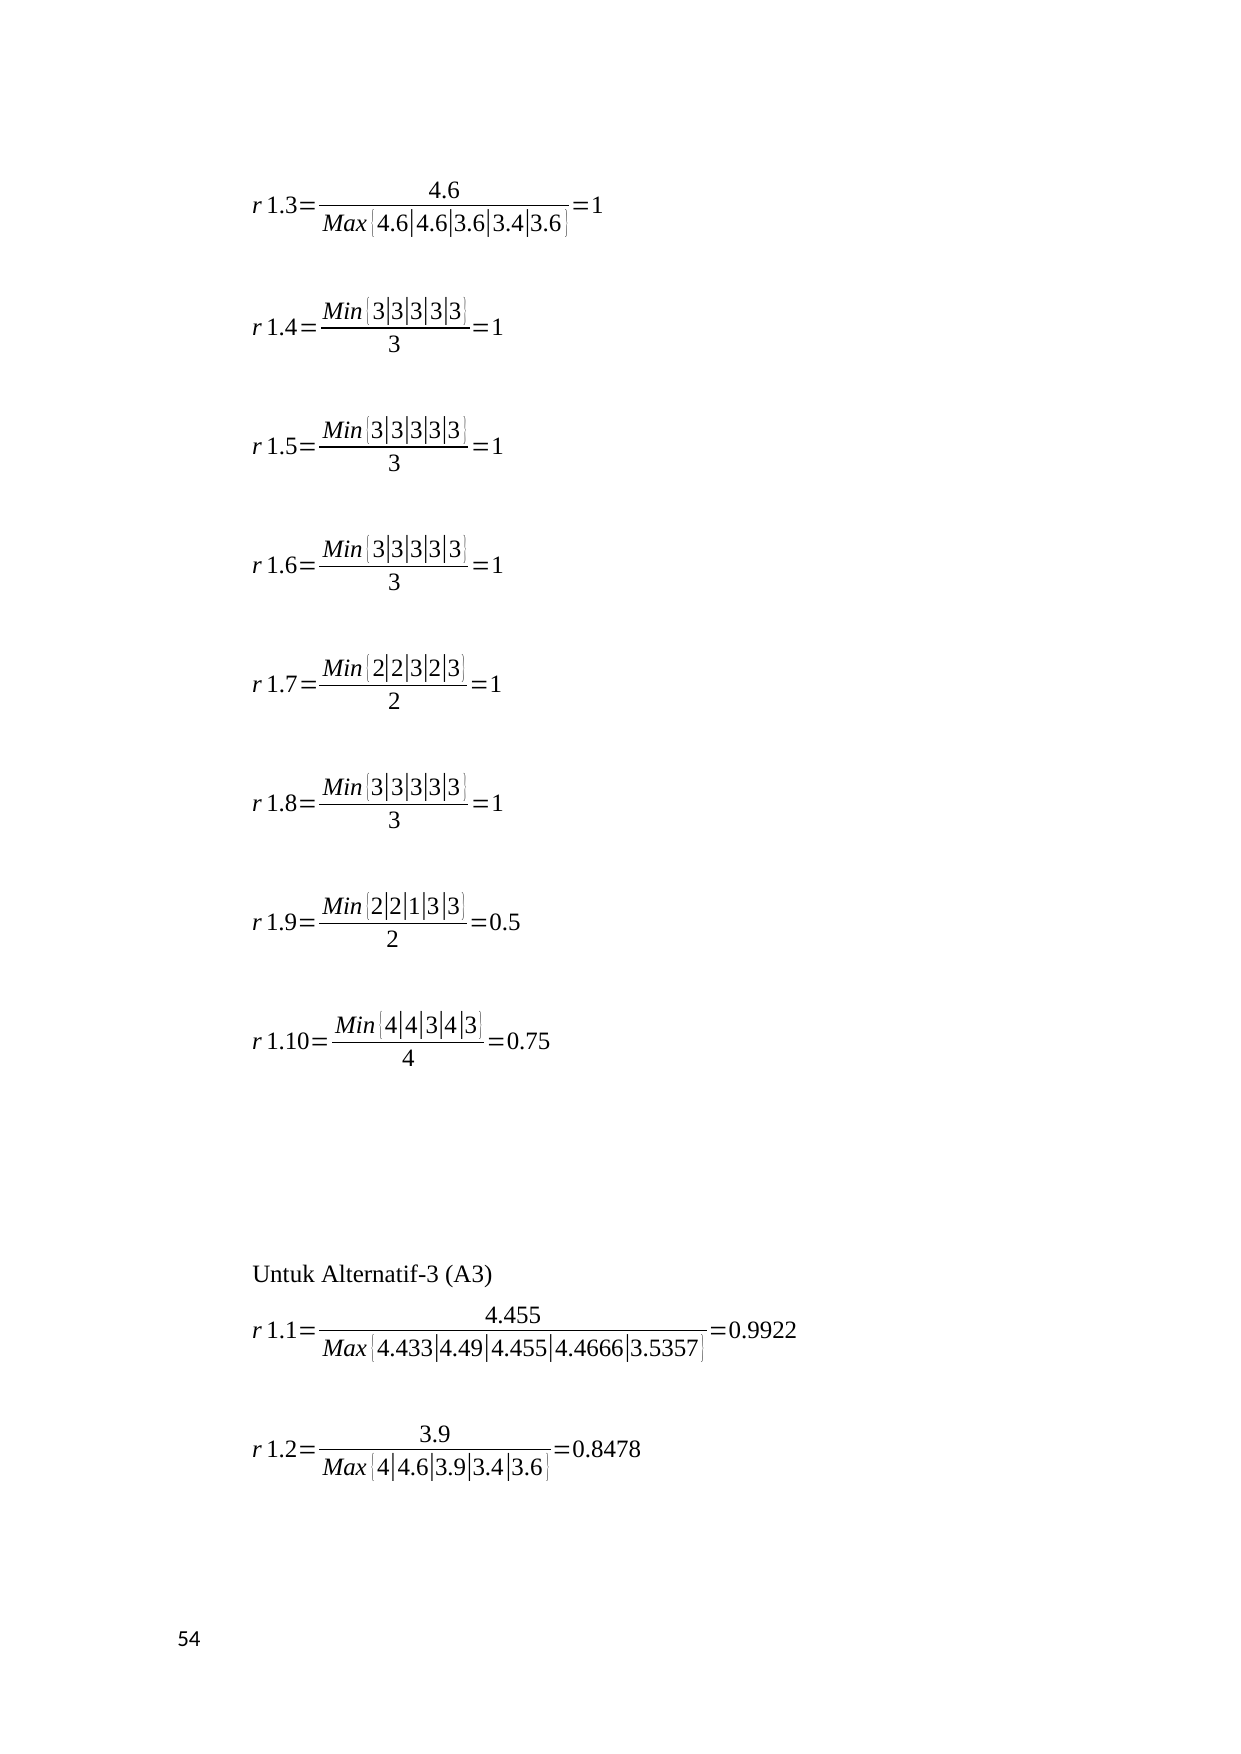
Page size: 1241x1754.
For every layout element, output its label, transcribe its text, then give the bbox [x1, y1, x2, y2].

list Untuk Alternatif-3 (A3) [252, 1259, 1003, 1288]
